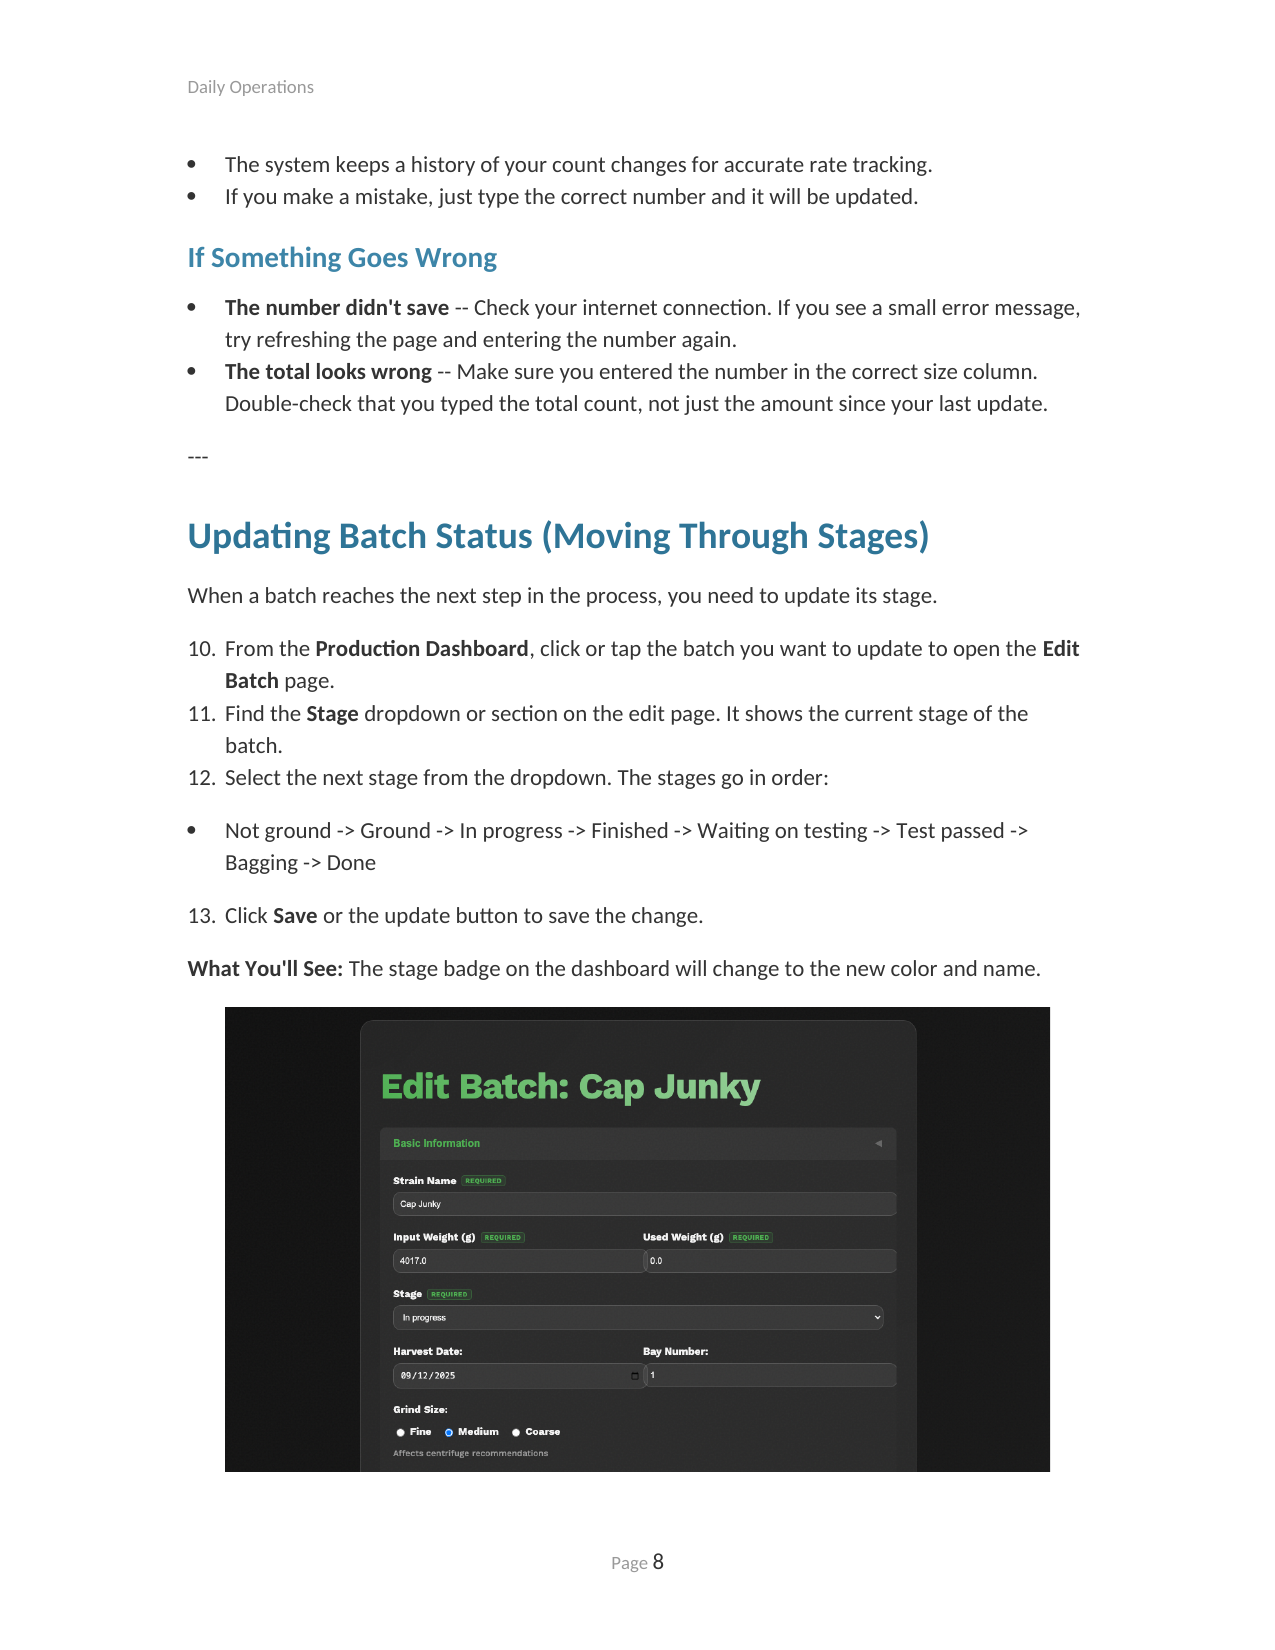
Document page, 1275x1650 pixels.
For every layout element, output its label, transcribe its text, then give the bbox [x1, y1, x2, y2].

list Not ground -> Ground -> In progress -> Finished -> Waiting on testing -> Test passed -> Bagging -> Done [187, 816, 1087, 876]
subtitle If Something Goes Wrong [187, 239, 1087, 275]
text When a batch reaches the next step in the process, you need to update its stage. [187, 581, 1087, 609]
picture [225, 1007, 1050, 1472]
text --- [187, 442, 1087, 470]
list Select the next stage from the dropdown. The stages go in order: [187, 763, 1087, 791]
list The system keeps a history of your count changes for accurate rate tracking. [187, 150, 1087, 178]
list The total looks wrong -- Make sure you entered the number in the correct size column. Double-check that you typed the total count, not just the amount since your last update. [187, 357, 1087, 417]
list Find the Stage dropdown or section on the edit page. It shows the current stage of the batch. [187, 699, 1087, 759]
list Click Save or the update button to save the change. [187, 901, 1087, 929]
list If you make a mistake, just type the correct number and it will be updated. [187, 182, 1087, 210]
text What You'll See: The stage badge on the dashboard will change to the new color and name. [187, 954, 1087, 982]
list From the Production Dashboard, click or tap the batch you want to update to open the Edit Batch page. [187, 634, 1087, 695]
list The number didn't save -- Check your internet connection. If you see a small error message, try refreshing the page and entering the number again. [187, 293, 1087, 353]
subtitle Updating Batch Status (Moving Through Stages) [187, 512, 1087, 558]
